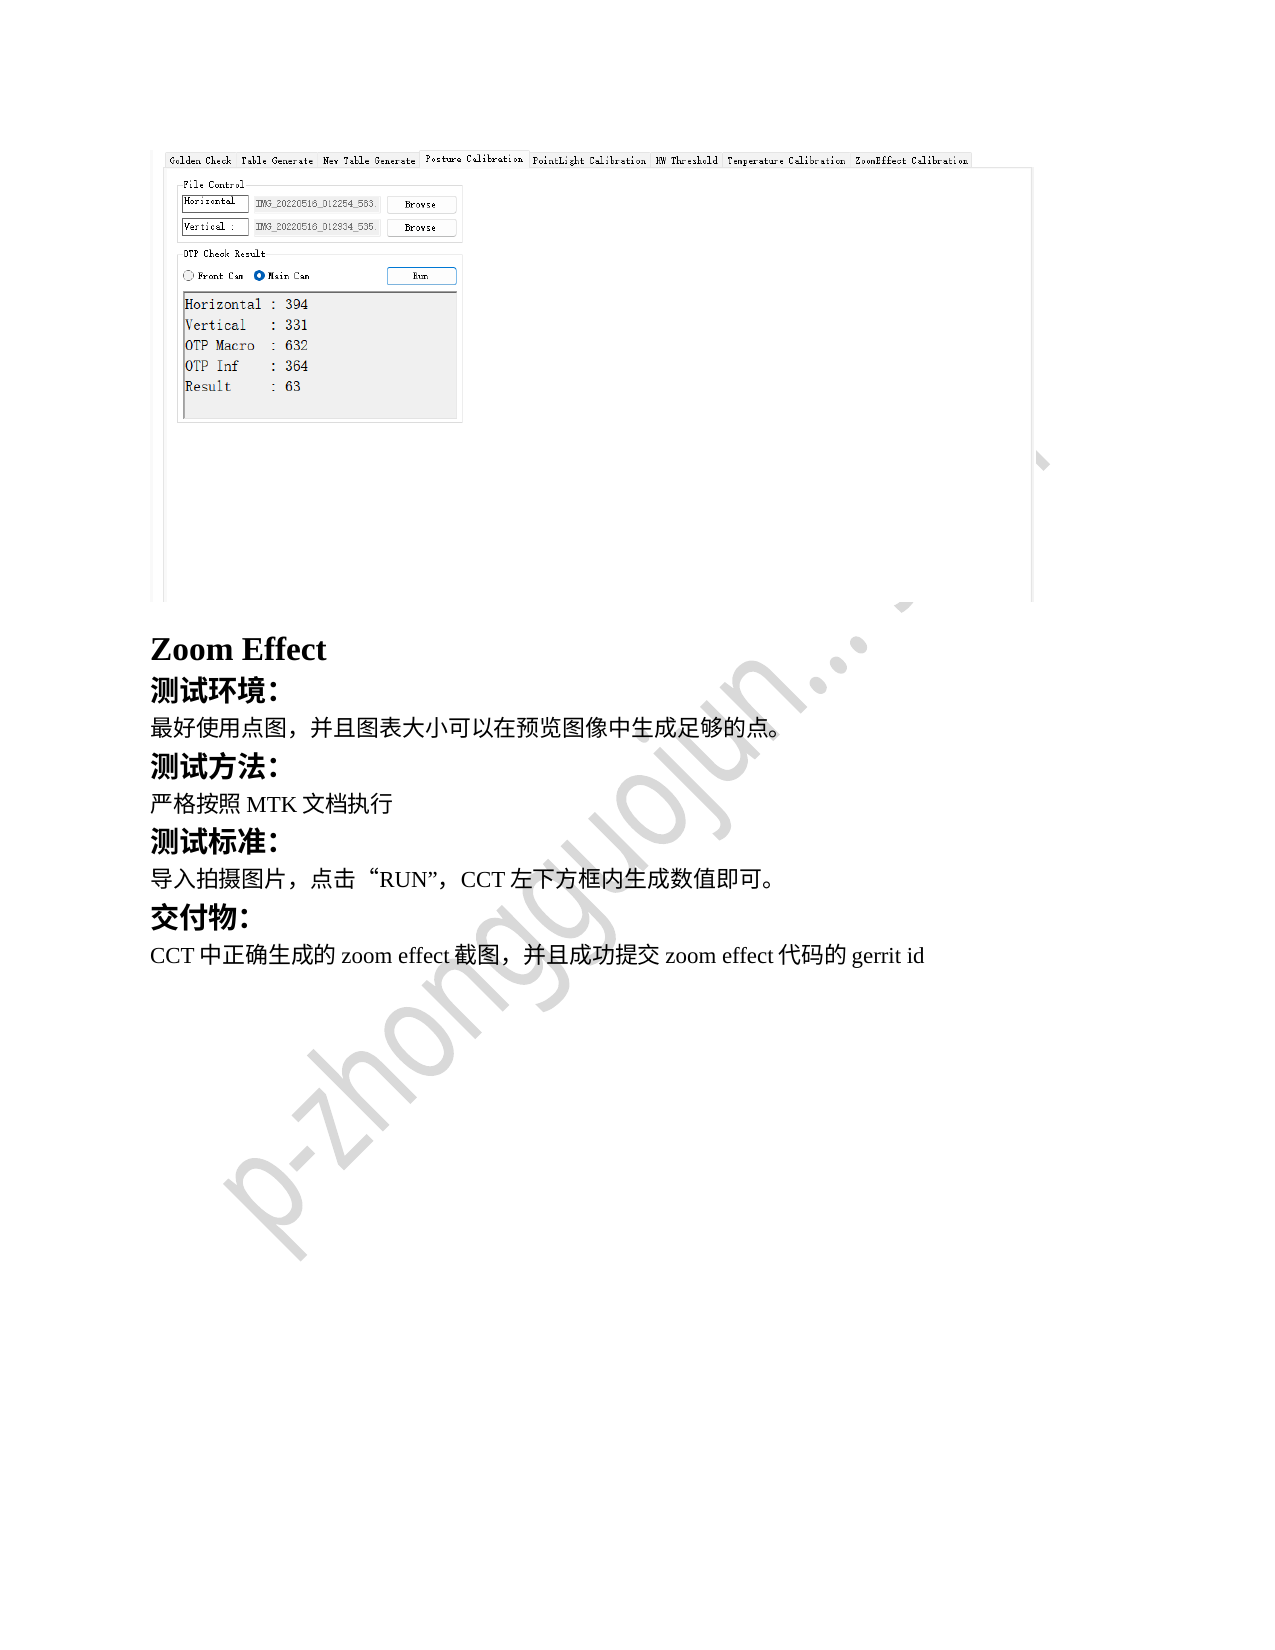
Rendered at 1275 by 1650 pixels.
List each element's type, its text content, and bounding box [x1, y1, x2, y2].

text 导入拍摄图片，点击“RUN”，CCT左下方框内生成数值即可。 [150, 861, 1125, 894]
text 最好使用点图，并且图表大小可以在预览图像中生成足够的点。 [150, 710, 1125, 743]
text 严格按照MTK文档执行 [150, 786, 1125, 819]
text CCT中正确生成的zoom effect截图，并且成功提交zoom effect代码的gerrit id [150, 937, 1125, 970]
picture [150, 150, 1036, 602]
